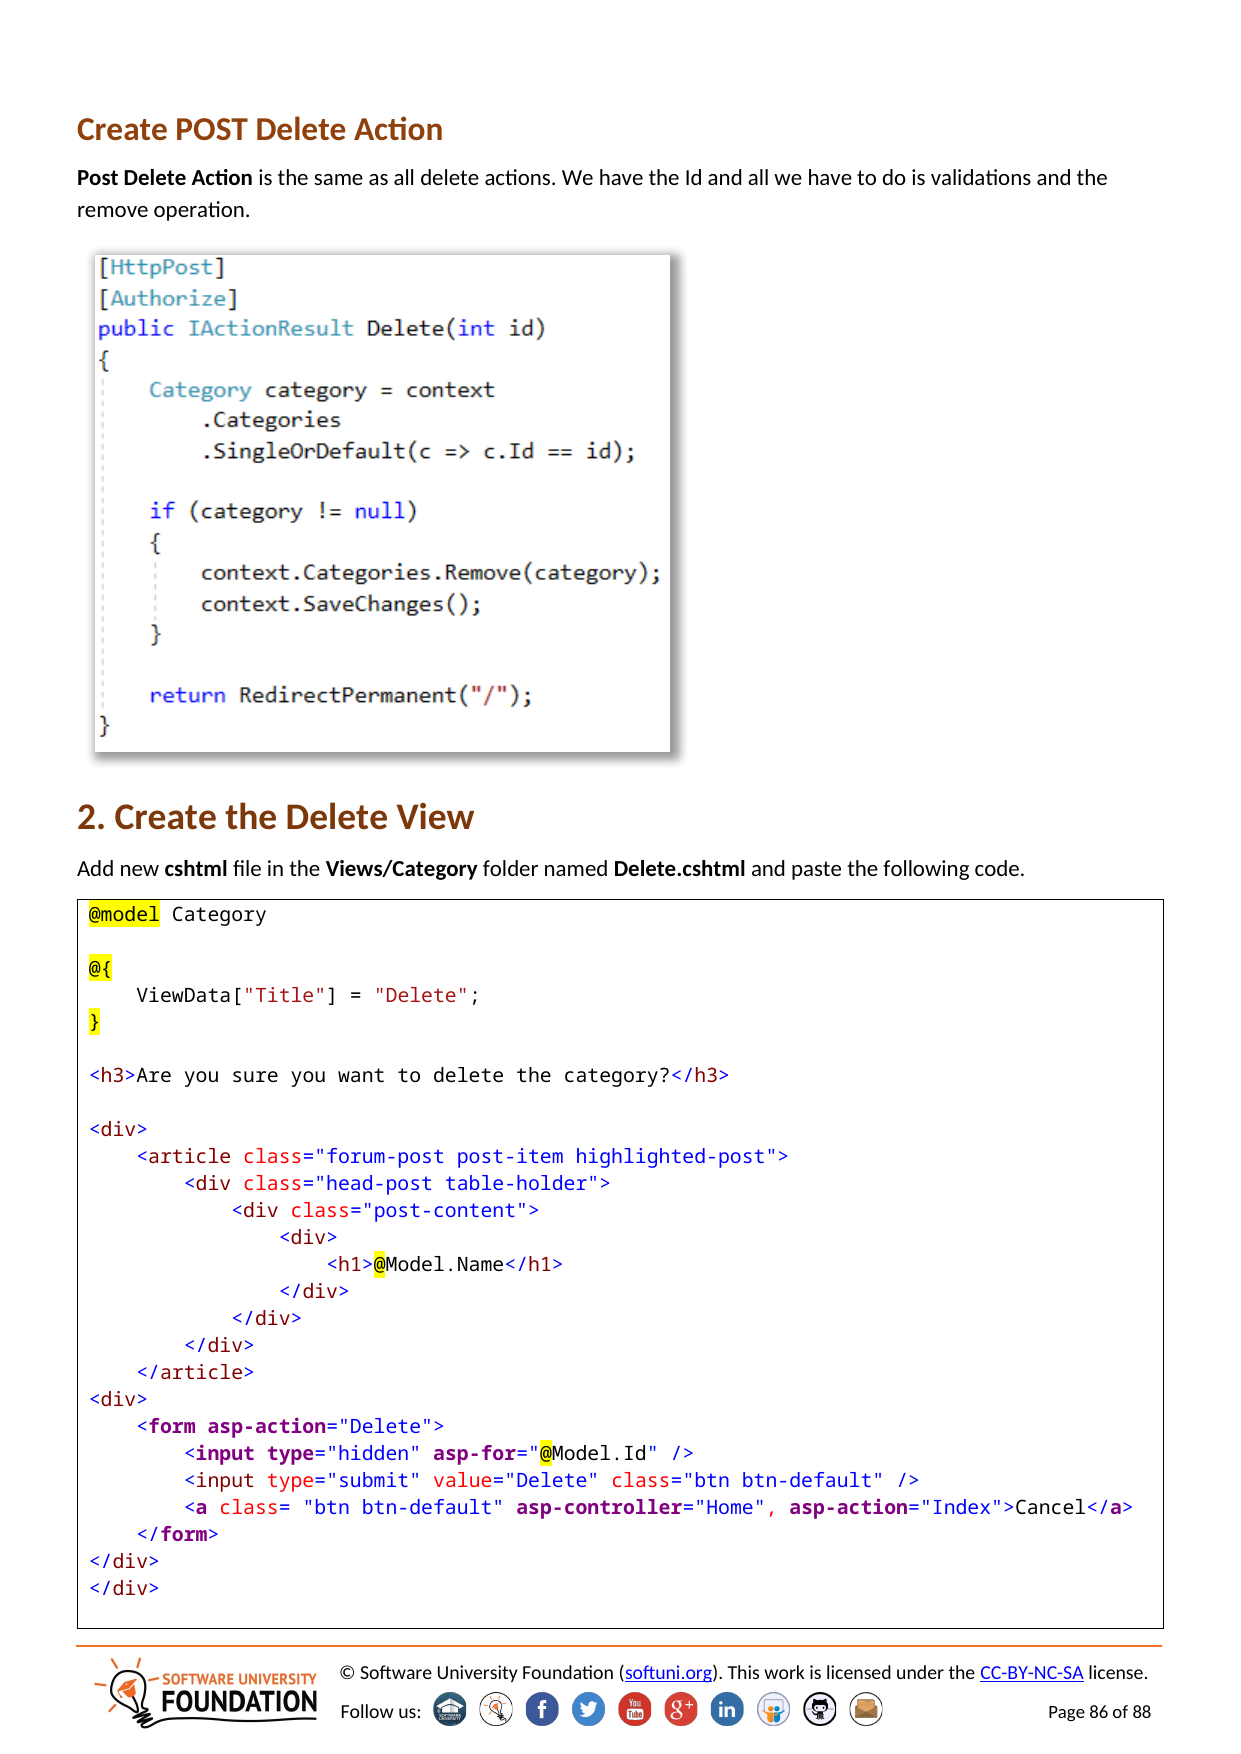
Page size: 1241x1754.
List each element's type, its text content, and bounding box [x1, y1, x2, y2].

picture [757, 1692, 790, 1726]
text Add new cshtml file in the Views/Category folder named Delete.cshtml and paste the following code. [77, 854, 1163, 882]
picture [664, 1692, 698, 1726]
subtitle Create the Delete View [77, 793, 1163, 839]
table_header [78, 900, 1163, 1628]
text Post Delete Action is the same as all delete actions. We have the Id and all we have to do is validations and the remove operation. [77, 163, 1163, 223]
picture [479, 1692, 513, 1726]
subtitle Create POST Delete Action [77, 108, 1163, 149]
picture [618, 1692, 652, 1726]
picture [525, 1692, 559, 1726]
picture [95, 255, 670, 752]
picture [710, 1692, 744, 1726]
picture [849, 1692, 883, 1726]
picture [433, 1692, 467, 1726]
picture [803, 1692, 837, 1726]
picture [93, 1656, 317, 1729]
picture [572, 1692, 605, 1726]
